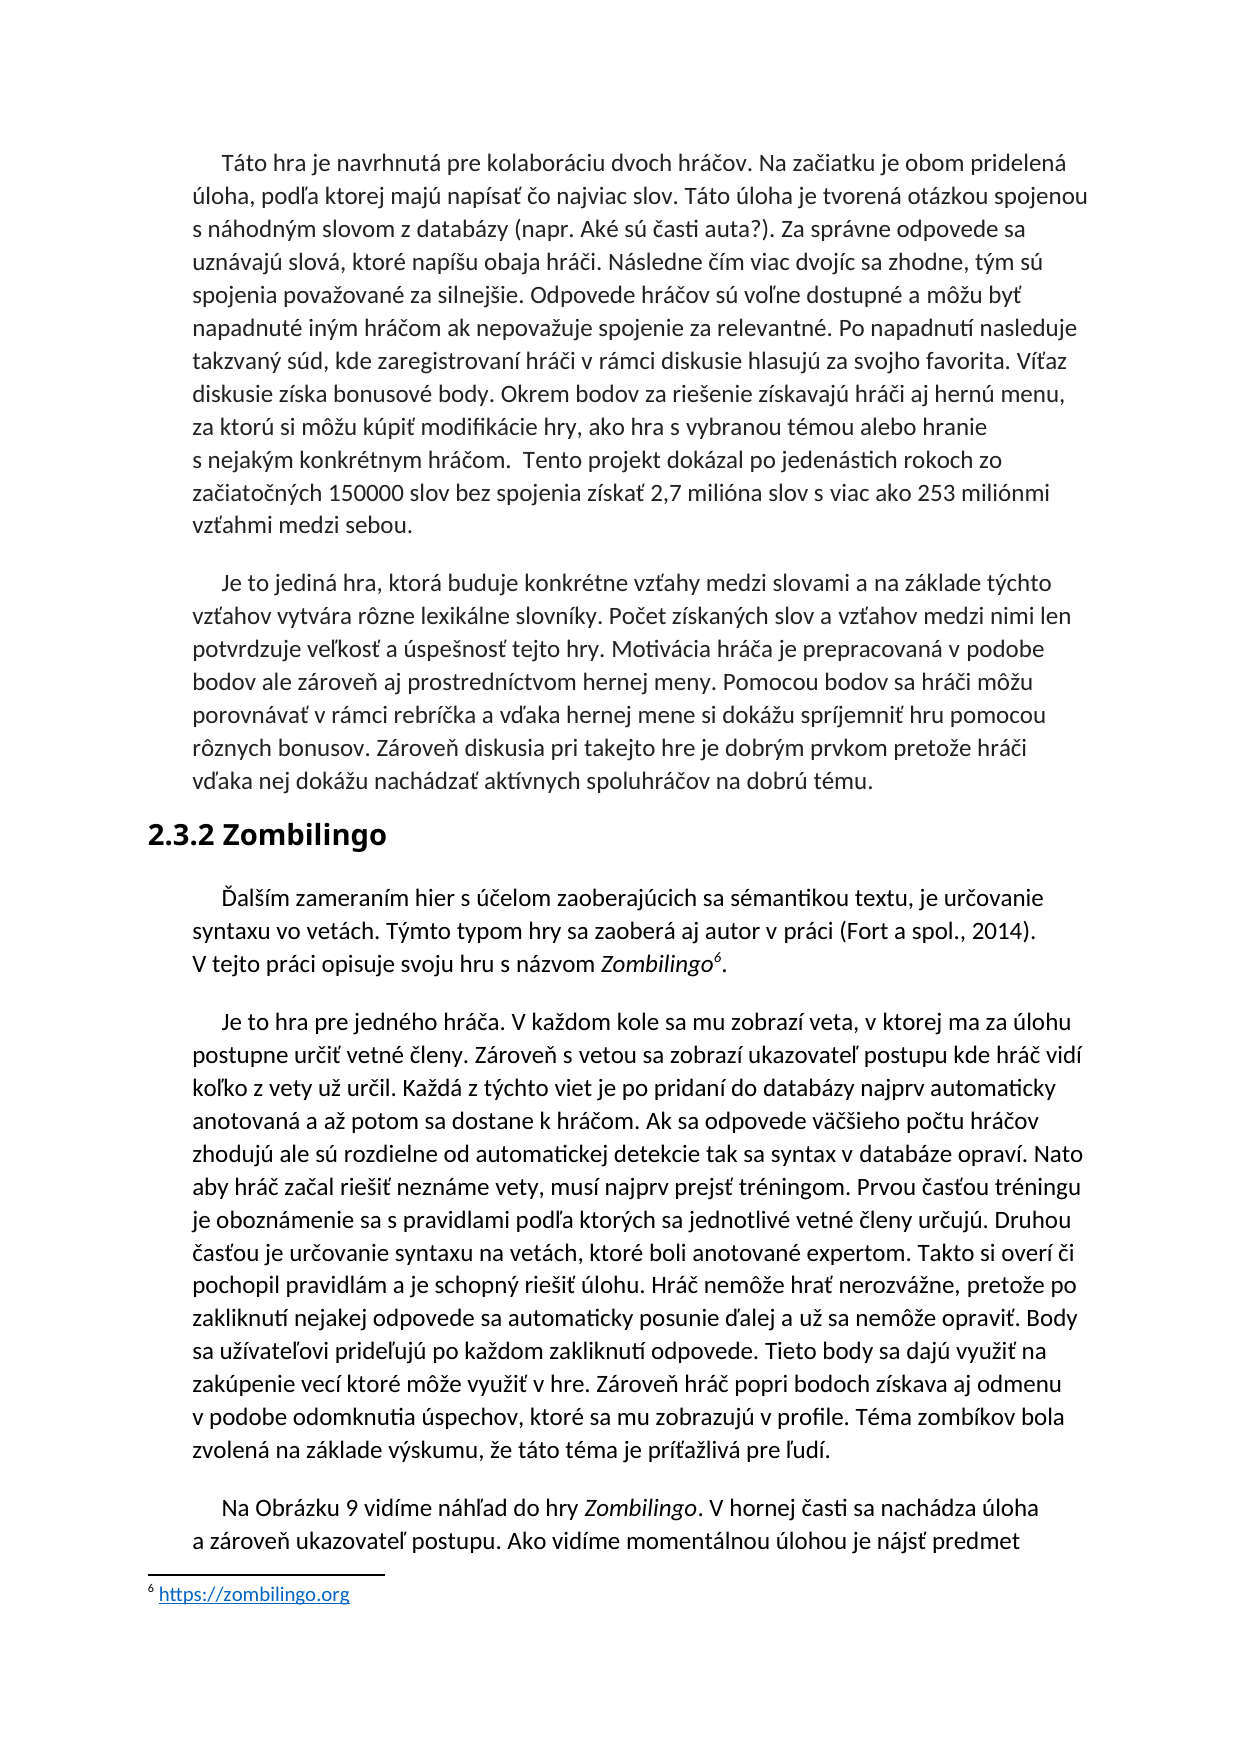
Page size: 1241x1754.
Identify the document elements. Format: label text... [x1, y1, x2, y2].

subtitle Zombilingo [148, 815, 1093, 854]
text Je to hra pre jedného hráča. V každom kole sa mu zobrazí veta, v ktorej ma za úlohu postupne určiť vetné členy. Zároveň s vetou sa zobrazí ukazovateľ postupu kde hráč vidí koľko z vety už určil. Každá z týchto viet je po pridaní do databázy najprv automaticky anotovaná a až potom sa dostane k hráčom. Ak sa odpovede väčšieho počtu hráčov zhodujú ale sú rozdielne od automatickej detekcie tak sa syntax v databáze opraví. Nato aby hráč začal riešiť neznáme vety, musí najprv prejsť tréningom. Prvou časťou tréningu je oboznámenie sa s pravidlami podľa ktorých sa jednotlivé vetné členy určujú. Druhou časťou je určovanie syntaxu na vetách, ktoré boli anotované expertom. Takto si overí či pochopil pravidlám a je schopný riešiť úlohu. Hráč nemôže hrať nerozvážne, pretože po zakliknutí nejakej odpovede sa automaticky posunie ďalej a už sa nemôže opraviť. Body sa užívateľovi prideľujú po každom zakliknutí odpovede. Tieto body sa dajú využiť na zakúpenie vecí ktoré môže využiť v hre. Zároveň hráč popri bodoch získava aj odmenu v podobe odomknutia úspechov, ktoré sa mu zobrazujú v profile. Téma zombíkov bola zvolená na základe výskumu, že táto téma je príťažlivá pre ľudí. [192, 1006, 1093, 1465]
text Táto hra je navrhnutá pre kolaboráciu dvoch hráčov. Na začiatku je obom pridelená úloha, podľa ktorej majú napísať čo najviac slov. Táto úloha je tvorená otázkou spojenou s náhodným slovom z databázy (napr. Aké sú časti auta?). Za správne odpovede sa uznávajú slová, ktoré napíšu obaja hráči. Následne čím viac dvojíc sa zhodne, tým sú spojenia považované za silnejšie. Odpovede hráčov sú voľne dostupné a môžu byť napadnuté iným hráčom ak nepovažuje spojenie za relevantné. Po napadnutí nasleduje takzvaný súd, kde zaregistrovaní hráči v rámci diskusie hlasujú za svojho favorita. Víťaz diskusie získa bonusové body. Okrem bodov za riešenie získavajú hráči aj hernú menu, za ktorú si môžu kúpiť modifikácie hry, ako hra s vybranou témou alebo hranie s nejakým konkrétnym hráčom. Tento projekt dokázal po jedenástich rokoch zo začiatočných 150000 slov bez spojenia získať 2,7 milióna slov s viac ako 253 miliónmi vzťahmi medzi sebou. [192, 148, 1093, 540]
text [192, 1492, 1093, 1556]
text Je to jediná hra, ktorá buduje konkrétne vzťahy medzi slovami a na základe týchto vzťahov vytvára rôzne lexikálne slovníky. Počet získaných slov a vzťahov medzi nimi len potvrdzuje veľkosť a úspešnosť tejto hry. Motivácia hráča je prepracovaná v podobe bodov ale zároveň aj prostredníctvom hernej meny. Pomocou bodov sa hráči môžu porovnávať v rámci rebríčka a vďaka hernej mene si dokážu spríjemniť hru pomocou rôznych bonusov. Zároveň diskusia pri takejto hre je dobrým prvkom pretože hráči vďaka nej dokážu nachádzať aktívnych spoluhráčov na dobrú tému. [192, 568, 1093, 796]
text Ďalším zameraním hier s účelom zaoberajúcich sa sémantikou textu, je určovanie syntaxu vo vetách. Týmto typom hry sa zaoberá aj autor v práci (Fort a spol., 2014). V tejto práci opisuje svoju hru s názvom Zombilingo. [192, 882, 1093, 979]
